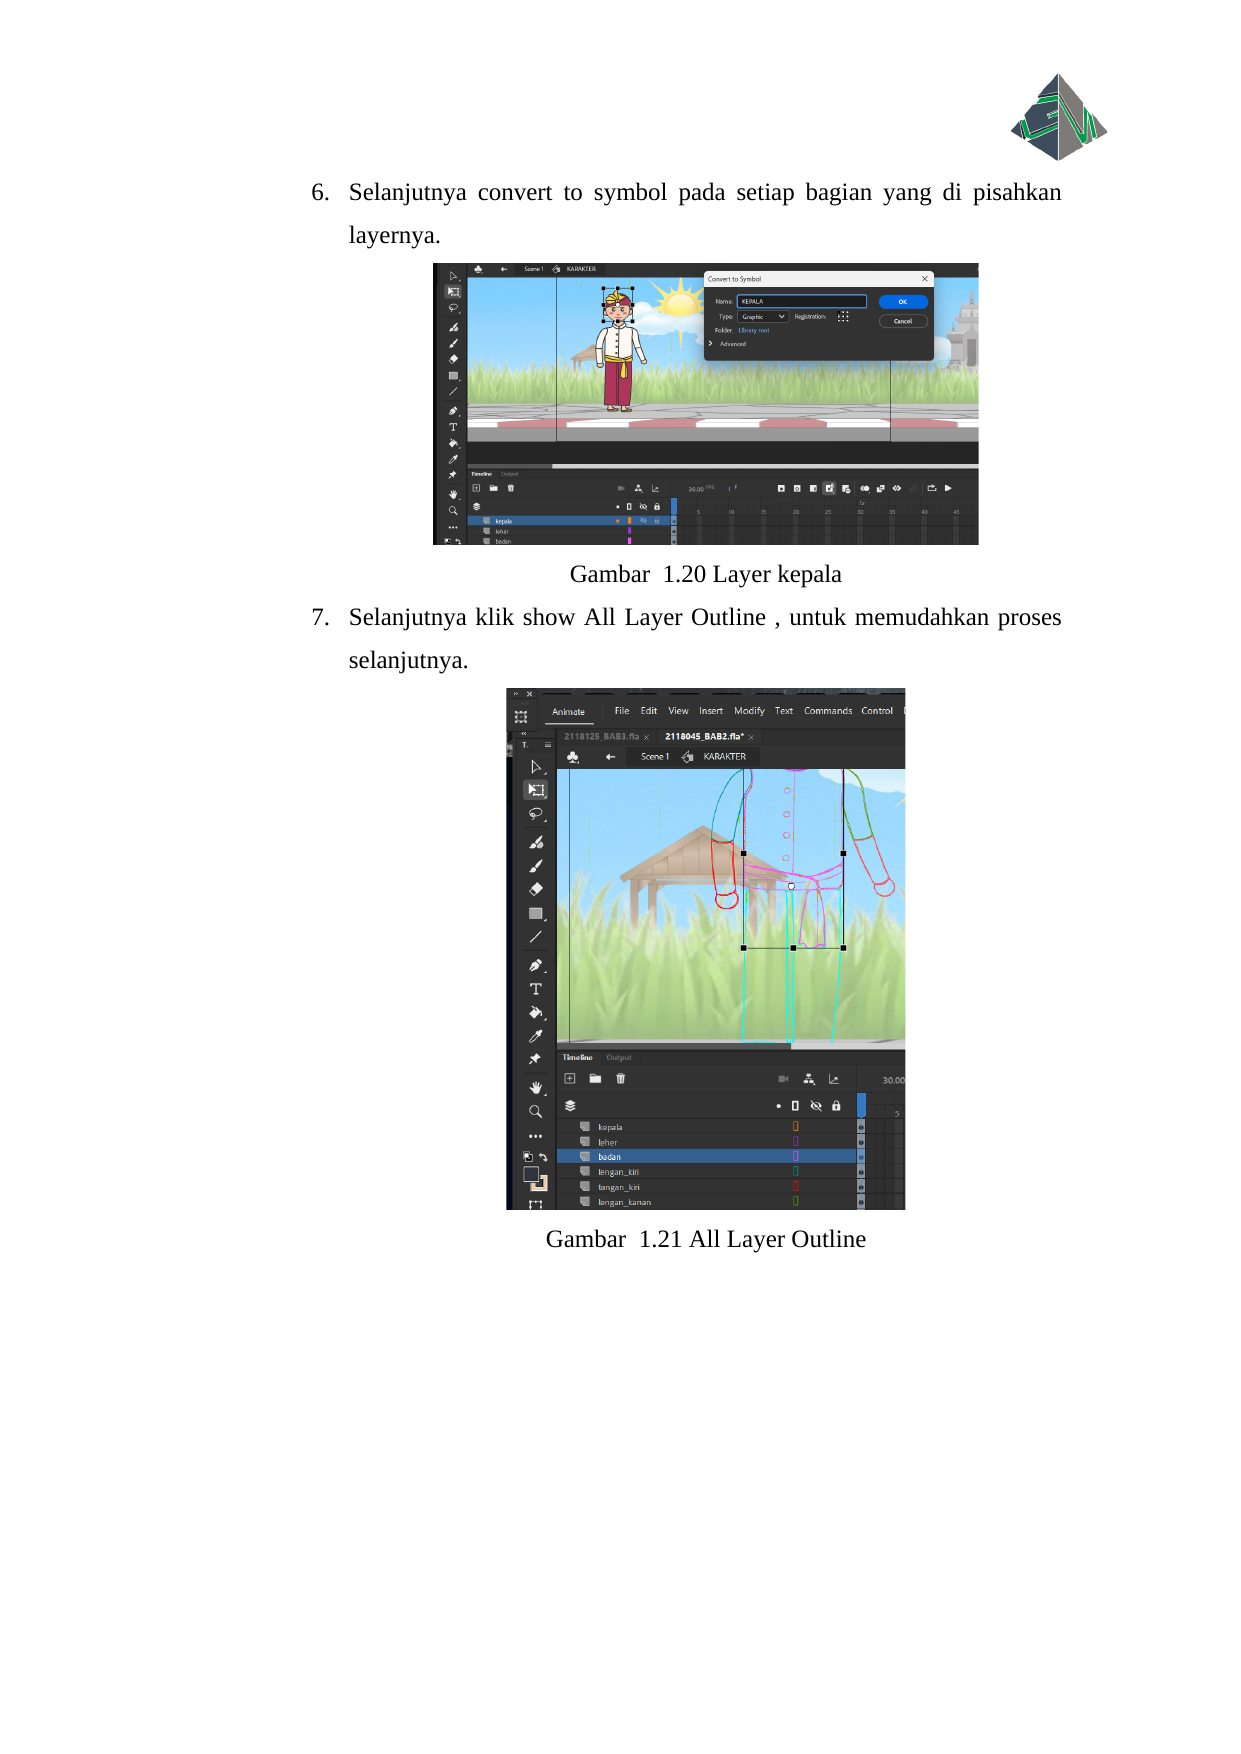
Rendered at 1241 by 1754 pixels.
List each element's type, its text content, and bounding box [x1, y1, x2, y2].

picture [506, 688, 906, 1210]
picture [433, 263, 979, 545]
subtitle 1.21 All Layer Outline [349, 1224, 1063, 1252]
subtitle 1.20 Layer kepala [349, 559, 1063, 587]
list Selanjutnya convert to symbol pada setiap bagian yang di pisahkan layernya. [311, 177, 1063, 249]
picture [1010, 73, 1108, 161]
list Selanjutnya klik show All Layer Outline , untuk memudahkan proses selanjutnya. [311, 602, 1063, 674]
